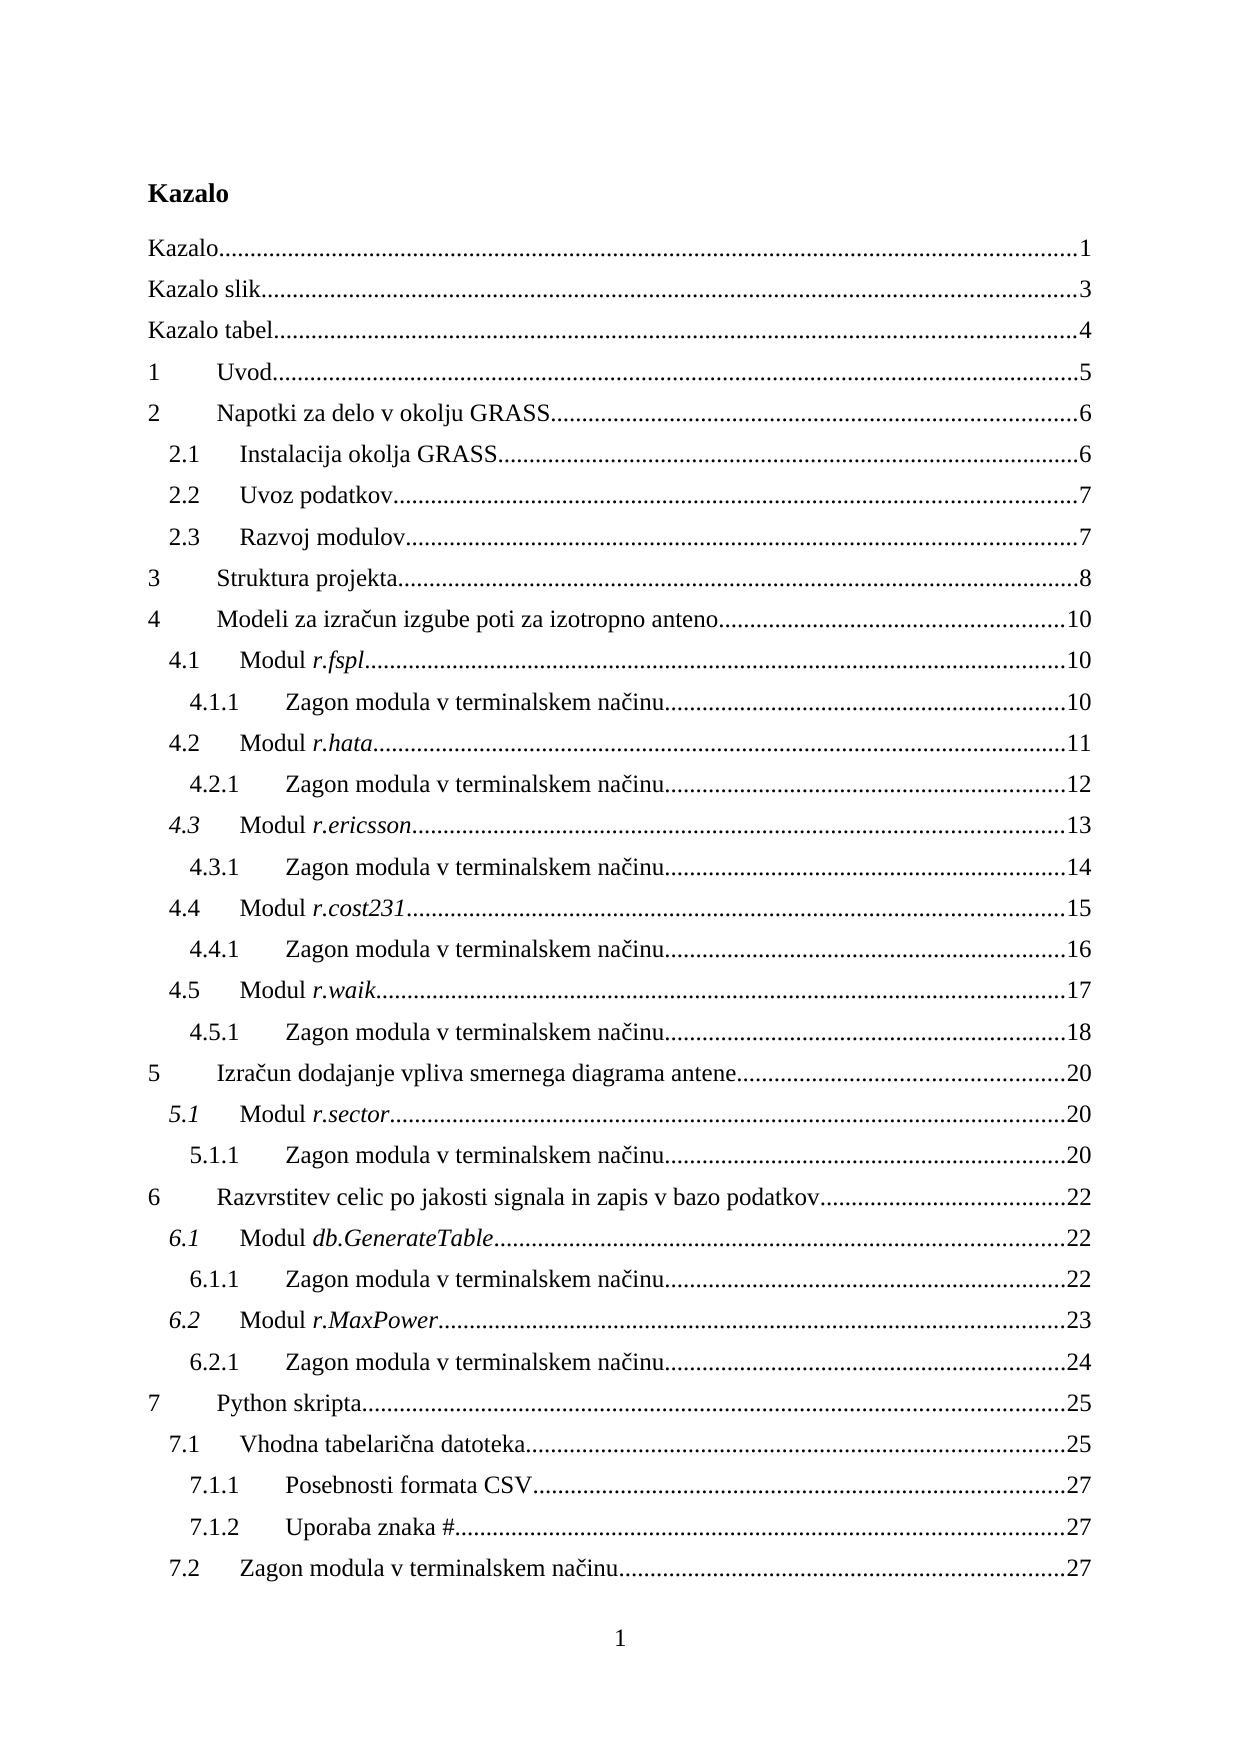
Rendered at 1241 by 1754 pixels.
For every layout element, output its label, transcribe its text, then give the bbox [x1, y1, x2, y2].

text Kazalo tabel 4 [148, 316, 1092, 344]
text 5 Izračun dodajanje vpliva smernega diagrama antene 20 [148, 1058, 1092, 1087]
text 4.4 Modul r.cost231 15 [168, 893, 1092, 922]
text 6.1.1 Zagon modula v terminalskem načinu 22 [189, 1264, 1092, 1293]
subtitle Kazalo [148, 177, 1092, 208]
text 4.1 Modul r.fspl 10 [168, 646, 1092, 674]
text 4.5 Modul r.waik 17 [168, 976, 1092, 1004]
text 1 Uvod 5 [148, 357, 1092, 386]
text 7.1.1 Posebnosti formata CSV 27 [189, 1471, 1092, 1499]
text 4.2 Modul r.hata 11 [168, 728, 1092, 757]
text 4.2.1 Zagon modula v terminalskem načinu 12 [189, 769, 1092, 798]
text 6.1 Modul db.GenerateTable 22 [168, 1223, 1092, 1252]
text 7.1.2 Uporaba znaka # 27 [189, 1512, 1092, 1541]
text 5.1 Modul r.sector 20 [168, 1099, 1092, 1128]
text 2.3 Razvoj modulov 7 [168, 522, 1092, 551]
text 2.1 Instalacija okolja GRASS 6 [168, 439, 1092, 468]
text 4.4.1 Zagon modula v terminalskem načinu 16 [189, 934, 1092, 963]
text 2.2 Uvoz podatkov 7 [168, 481, 1092, 509]
text 4 Modeli za izračun izgube poti za izotropno anteno 10 [148, 604, 1092, 633]
text 2 Napotki za delo v okolju GRASS 6 [148, 398, 1092, 427]
text Kazalo slik 3 [148, 274, 1092, 303]
text 4.3 Modul r.ericsson 13 [168, 811, 1092, 839]
text 7.2 Zagon modula v terminalskem načinu 27 [168, 1553, 1092, 1582]
text 6.2 Modul r.MaxPower 23 [168, 1306, 1092, 1334]
text 7.1 Vhodna tabelarična datoteka 25 [168, 1429, 1092, 1458]
text 7 Python skripta 25 [148, 1388, 1092, 1417]
text 6 Razvrstitev celic po jakosti signala in zapis v bazo podatkov 22 [148, 1182, 1092, 1211]
text Kazalo 1 [148, 233, 1092, 262]
text 4.1.1 Zagon modula v terminalskem načinu 10 [189, 687, 1092, 716]
text 6.2.1 Zagon modula v terminalskem načinu 24 [189, 1347, 1092, 1376]
text 5.1.1 Zagon modula v terminalskem načinu 20 [189, 1141, 1092, 1169]
text 4.5.1 Zagon modula v terminalskem načinu 18 [189, 1017, 1092, 1046]
text 3 Struktura projekta 8 [148, 563, 1092, 592]
text 4.3.1 Zagon modula v terminalskem načinu 14 [189, 852, 1092, 881]
